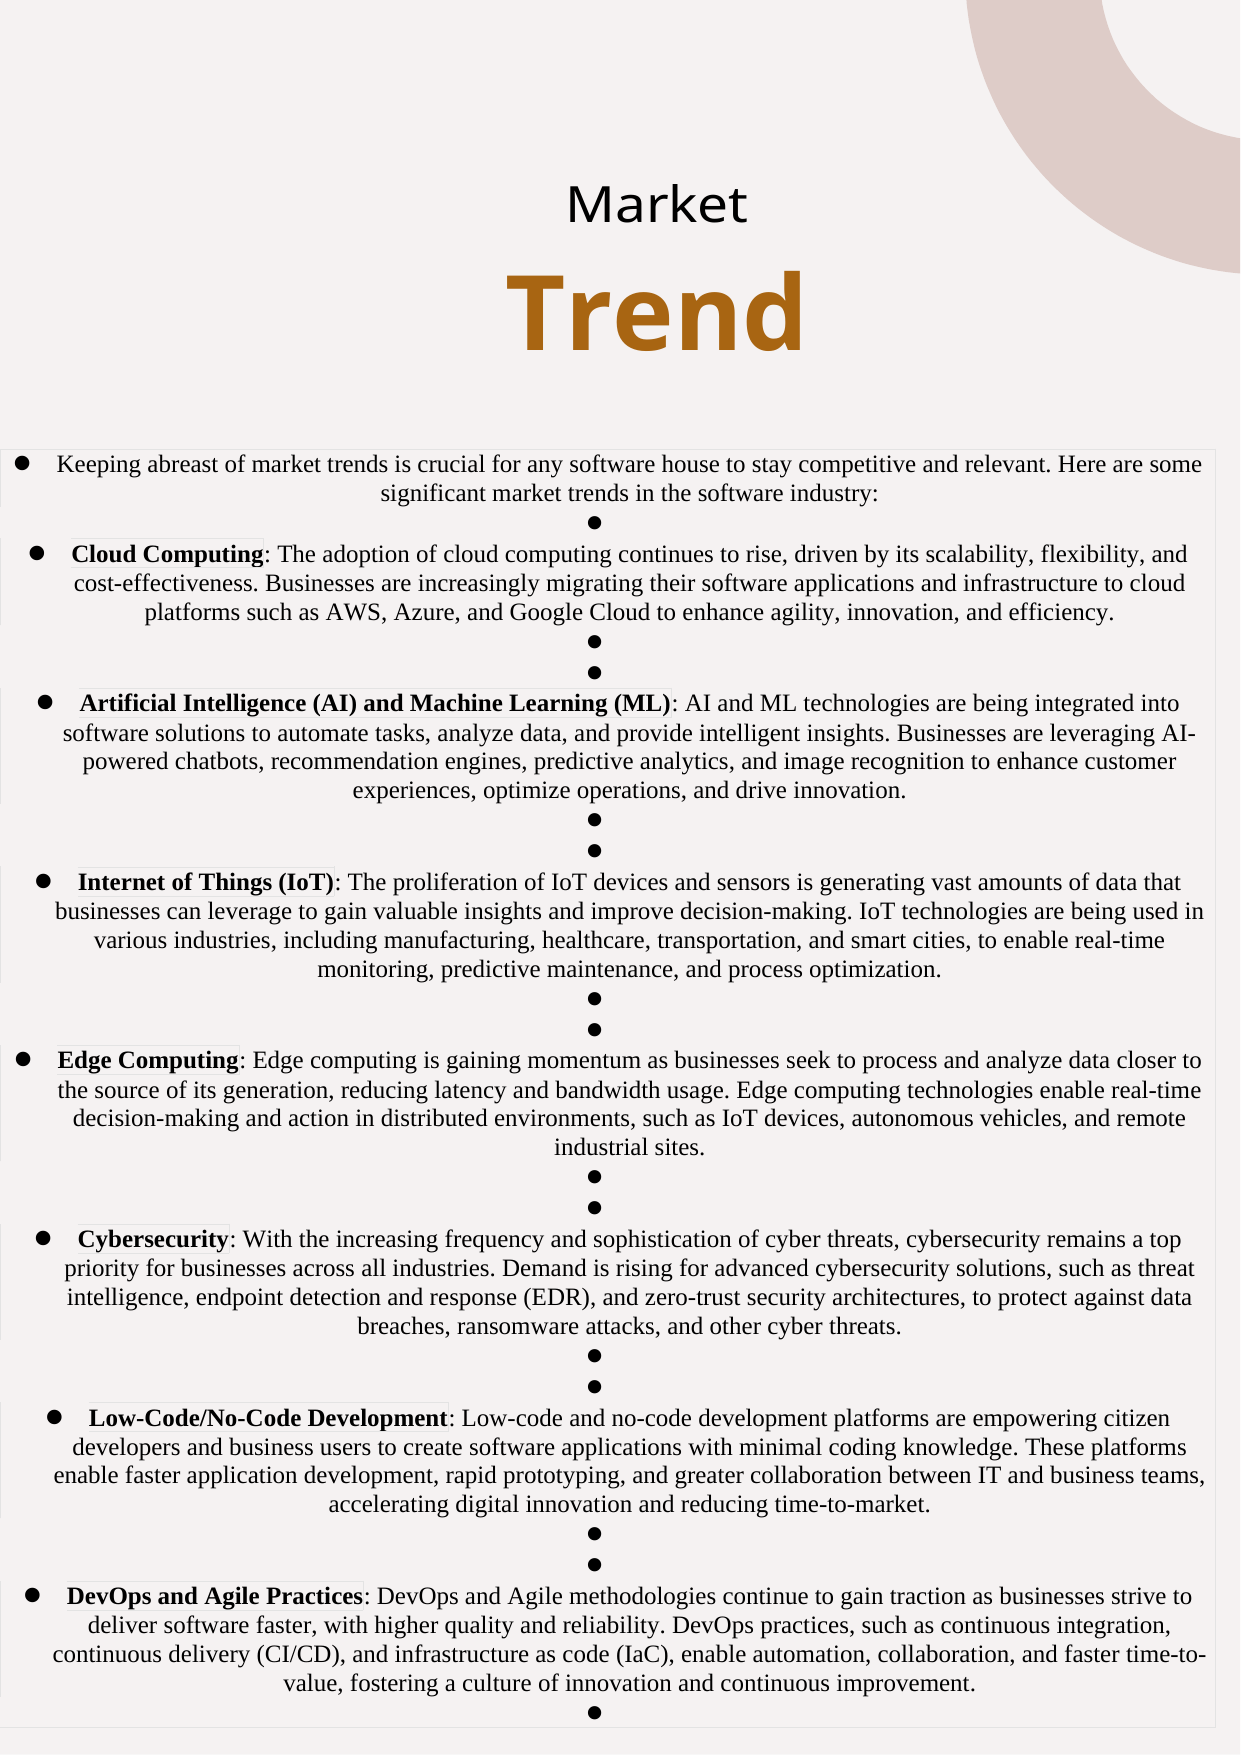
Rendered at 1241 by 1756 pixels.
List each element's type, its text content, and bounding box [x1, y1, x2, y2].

list Keeping abreast of market trends is crucial for any software house to stay competitive and relevant. Here are some significant market trends in the software industry: [1, 450, 1215, 507]
list Internet of Things (IoT): The proliferation of IoT devices and sensors is generating vast amounts of data that businesses can leverage to gain valuable insights and improve decision-making. IoT technologies are being used in various industries, including manufacturing, healthcare, transportation, and smart cities, to enable real-time monitoring, predictive maintenance, and process optimization. [1, 866, 1215, 982]
list Cybersecurity: With the increasing frequency and sophistication of cyber threats, cybersecurity remains a top priority for businesses across all industries. Demand is rising for advanced cybersecurity solutions, such as threat intelligence, endpoint detection and response (EDR), and zero-trust security architectures, to protect against data breaches, ransomware attacks, and other cyber threats. [0, 1223, 1215, 1339]
text Market [99, 169, 1118, 237]
list DevOps and Agile Practices: DevOps and Agile methodologies continue to gain traction as businesses strive to deliver software faster, with higher quality and reliability. DevOps practices, such as continuous integration, continuous delivery (CI/CD), and infrastructure as code (IaC), enable automation, collaboration, and faster time-to-value, fostering a culture of innovation and continuous improvement. [1, 1581, 1215, 1697]
list Artificial Intelligence (AI) and Machine Learning (ML): AI and ML technologies are being integrated into software solutions to automate tasks, analyze data, and provide intelligent insights. Businesses are leveraging AI-powered chatbots, recommendation engines, predictive analytics, and image recognition to enhance customer experiences, optimize operations, and drive innovation. [1, 688, 1215, 804]
list Low-Code/No-Code Development: Low-code and no-code development platforms are empowering citizen developers and business users to create software applications with minimal coding knowledge. These platforms enable faster application development, rapid prototyping, and greater collaboration between IT and business teams, accelerating digital innovation and reducing time-to-market. [1, 1402, 1215, 1518]
list Edge Computing: Edge computing is gaining momentum as businesses seek to process and analyze data closer to the source of its generation, reducing latency and bandwidth usage. Edge computing technologies enable real-time decision-making and action in distributed environments, such as IoT devices, autonomous vehicles, and remote industrial sites. [1, 1045, 1215, 1161]
list Cloud Computing: The adoption of cloud computing continues to rise, driven by its scalability, flexibility, and cost-effectiveness. Businesses are increasingly migrating their software applications and infrastructure to cloud platforms such as AWS, Azure, and Google Cloud to enhance agility, innovation, and efficiency. [1, 538, 1215, 625]
subtitle Trend [99, 239, 1215, 381]
